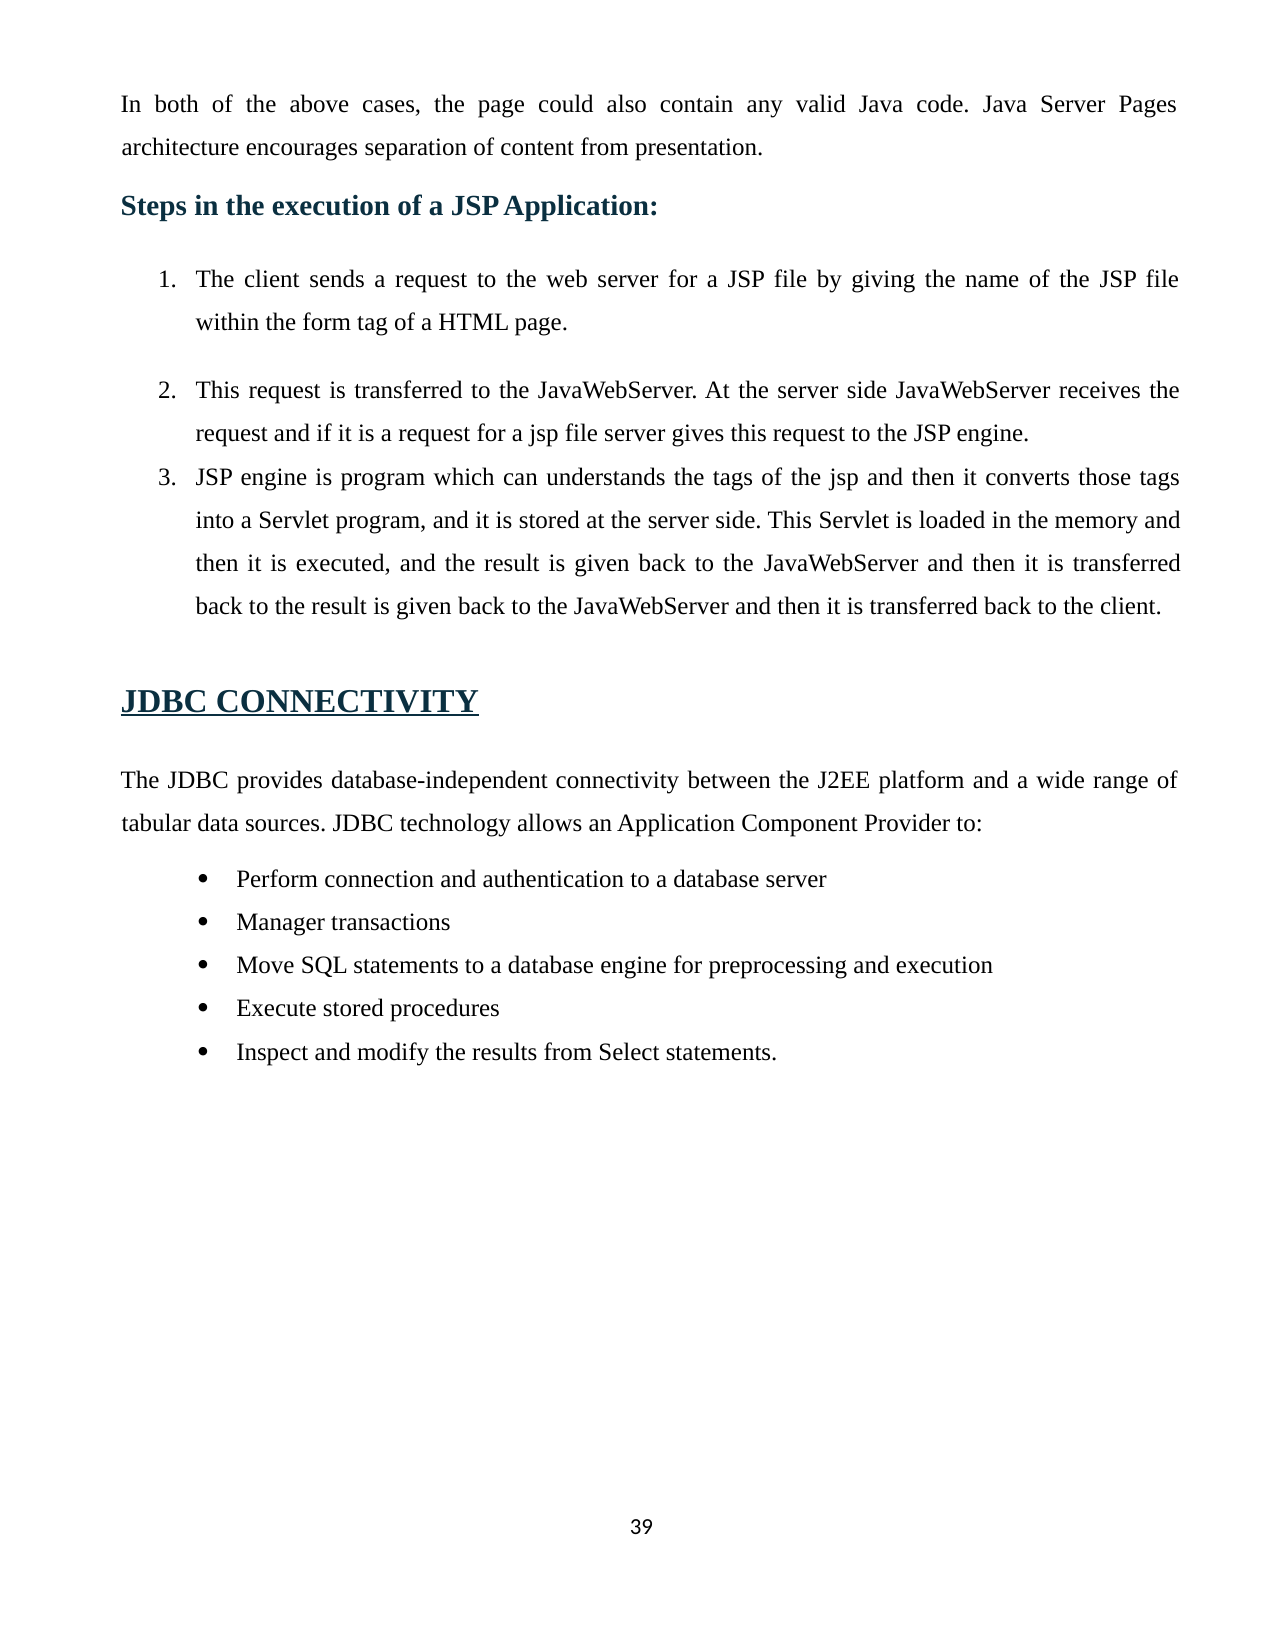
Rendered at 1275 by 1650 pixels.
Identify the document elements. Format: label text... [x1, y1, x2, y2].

list Move SQL statements to a database engine for preprocessing and execution [198, 950, 1181, 979]
list The client sends a request to the web server for a JSP file by giving the name of the JSP file within the form tag of a HTML page. [158, 264, 1181, 336]
list Inspect and modify the results from Select statements. [198, 1037, 1181, 1065]
list Perform connection and authentication to a database server [198, 864, 1181, 893]
text In both of the above cases, the page could also contain any valid Java code. Java Server Pages architecture encourages separation of content from presentation. [120, 89, 1179, 161]
subtitle JDBC CONNECTIVITY [120, 681, 1179, 720]
subtitle Steps in the execution of a JSP Application: [120, 188, 1179, 221]
list Manager transactions [198, 907, 1181, 936]
list JSP engine is program which can understands the tags of the jsp and then it converts those tags into a Servlet program, and it is stored at the server side. This Servlet is loaded in the memory and then it is executed, and the result is given back to the JavaWebServer and then it is transferred back to the result is given back to the JavaWebServer and then it is transferred back to the client. [158, 462, 1181, 620]
list This request is transferred to the JavaWebServer. At the server side JavaWebServer receives the request and if it is a request for a jsp file server gives this request to the JSP engine. [158, 375, 1181, 447]
list Execute stored procedures [198, 993, 1181, 1022]
text The JDBC provides database-independent connectivity between the J2EE platform and a wide range of tabular data sources. JDBC technology allows an Application Component Provider to: [120, 765, 1179, 837]
